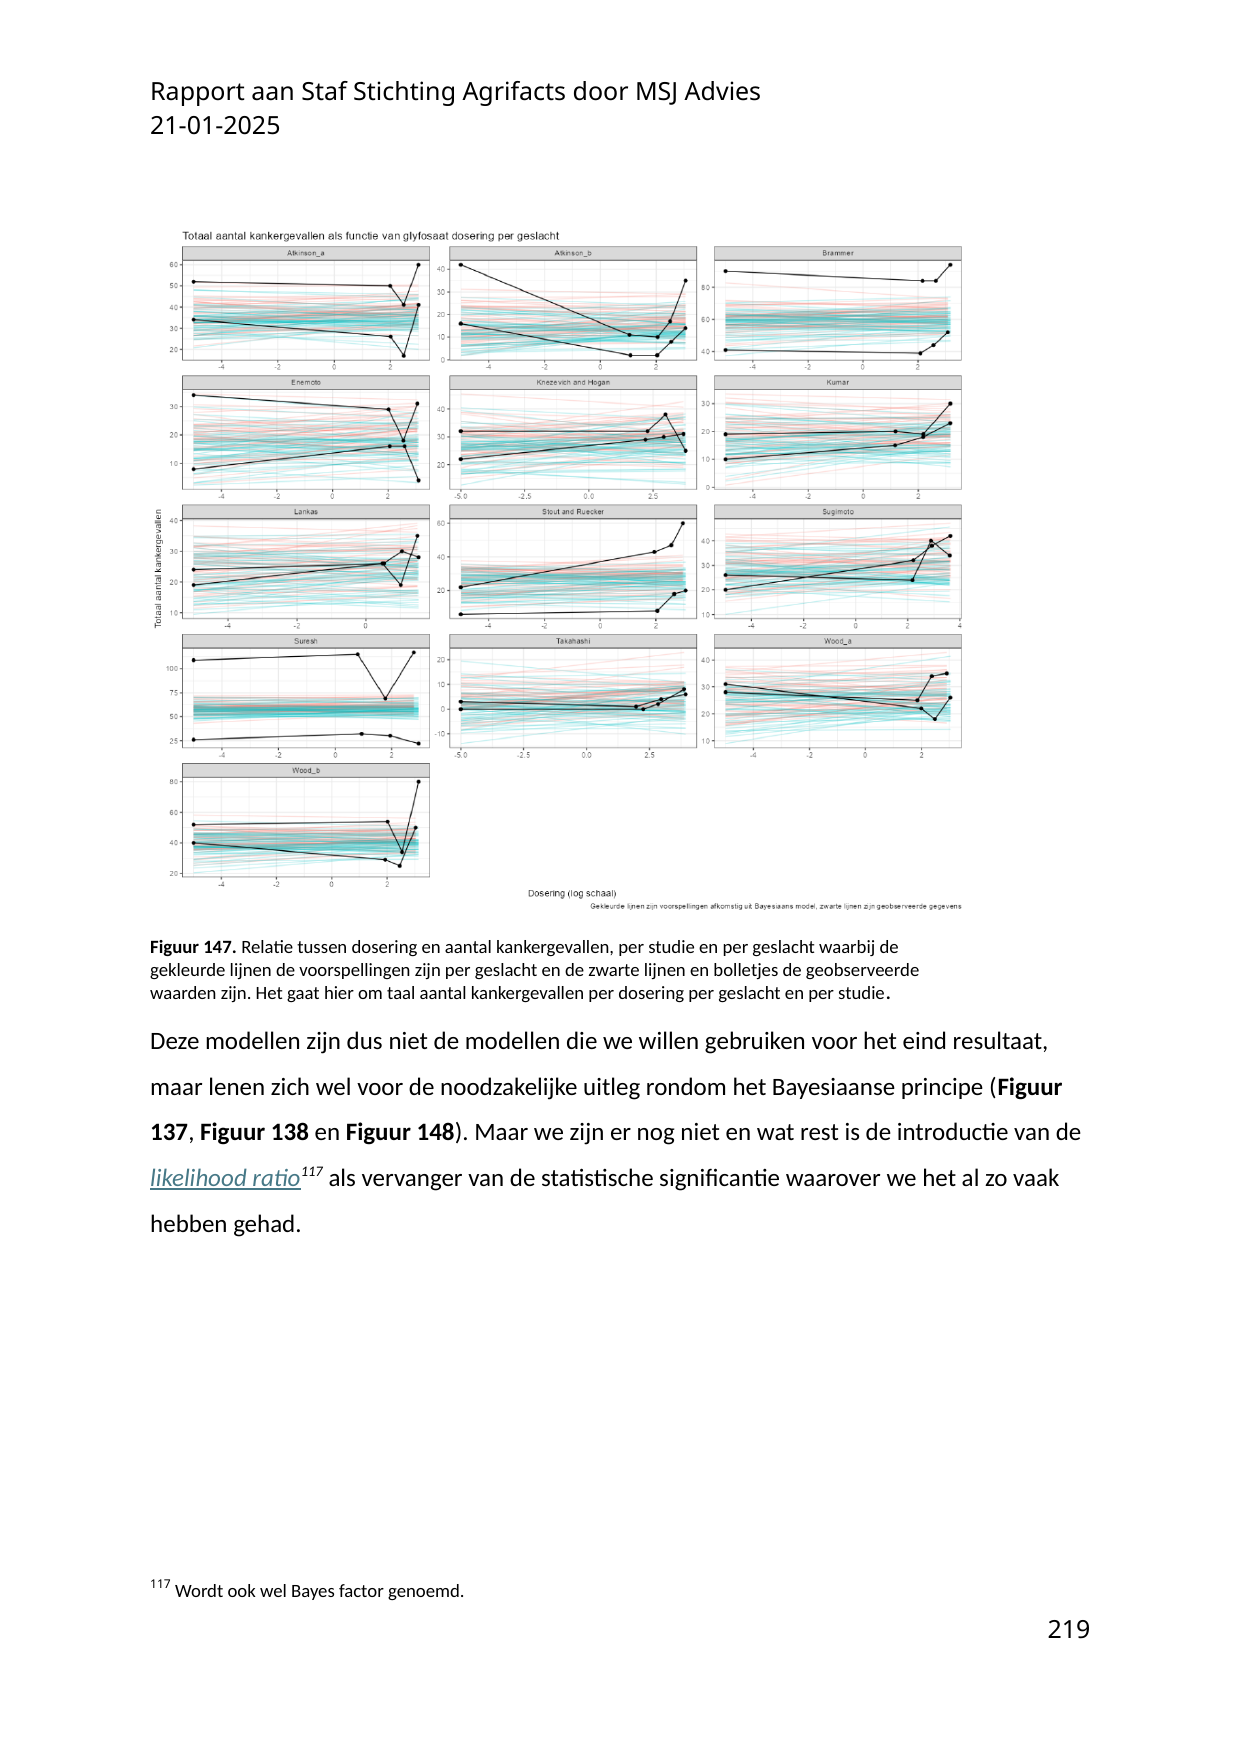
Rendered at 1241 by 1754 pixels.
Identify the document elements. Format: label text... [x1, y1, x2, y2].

picture [150, 227, 966, 914]
text Deze modellen zijn dus niet de modellen die we willen gebruiken voor het eind resultaat, maar lenen zich wel voor de noodzakelijke uitleg rondom het Bayesiaanse principe (Figuur 137, Figuur 138 en Figuur 148). Maar we zijn er nog niet en wat rest is de introductie van de likelihood ratio als vervanger van de statistische significantie waarover we het al zo vaak hebben gehad. [150, 1025, 1090, 1238]
text Figuur 147. Relatie tussen dosering en aantal kankergevallen, per studie en per geslacht waarbij de gekleurde lijnen de voorspellingen zijn per geslacht en de zwarte lijnen en bolletjes de geobserveerde waarden zijn. Het gaat hier om taal aantal kankergevallen per dosering per geslacht en per studie. [150, 936, 962, 1004]
